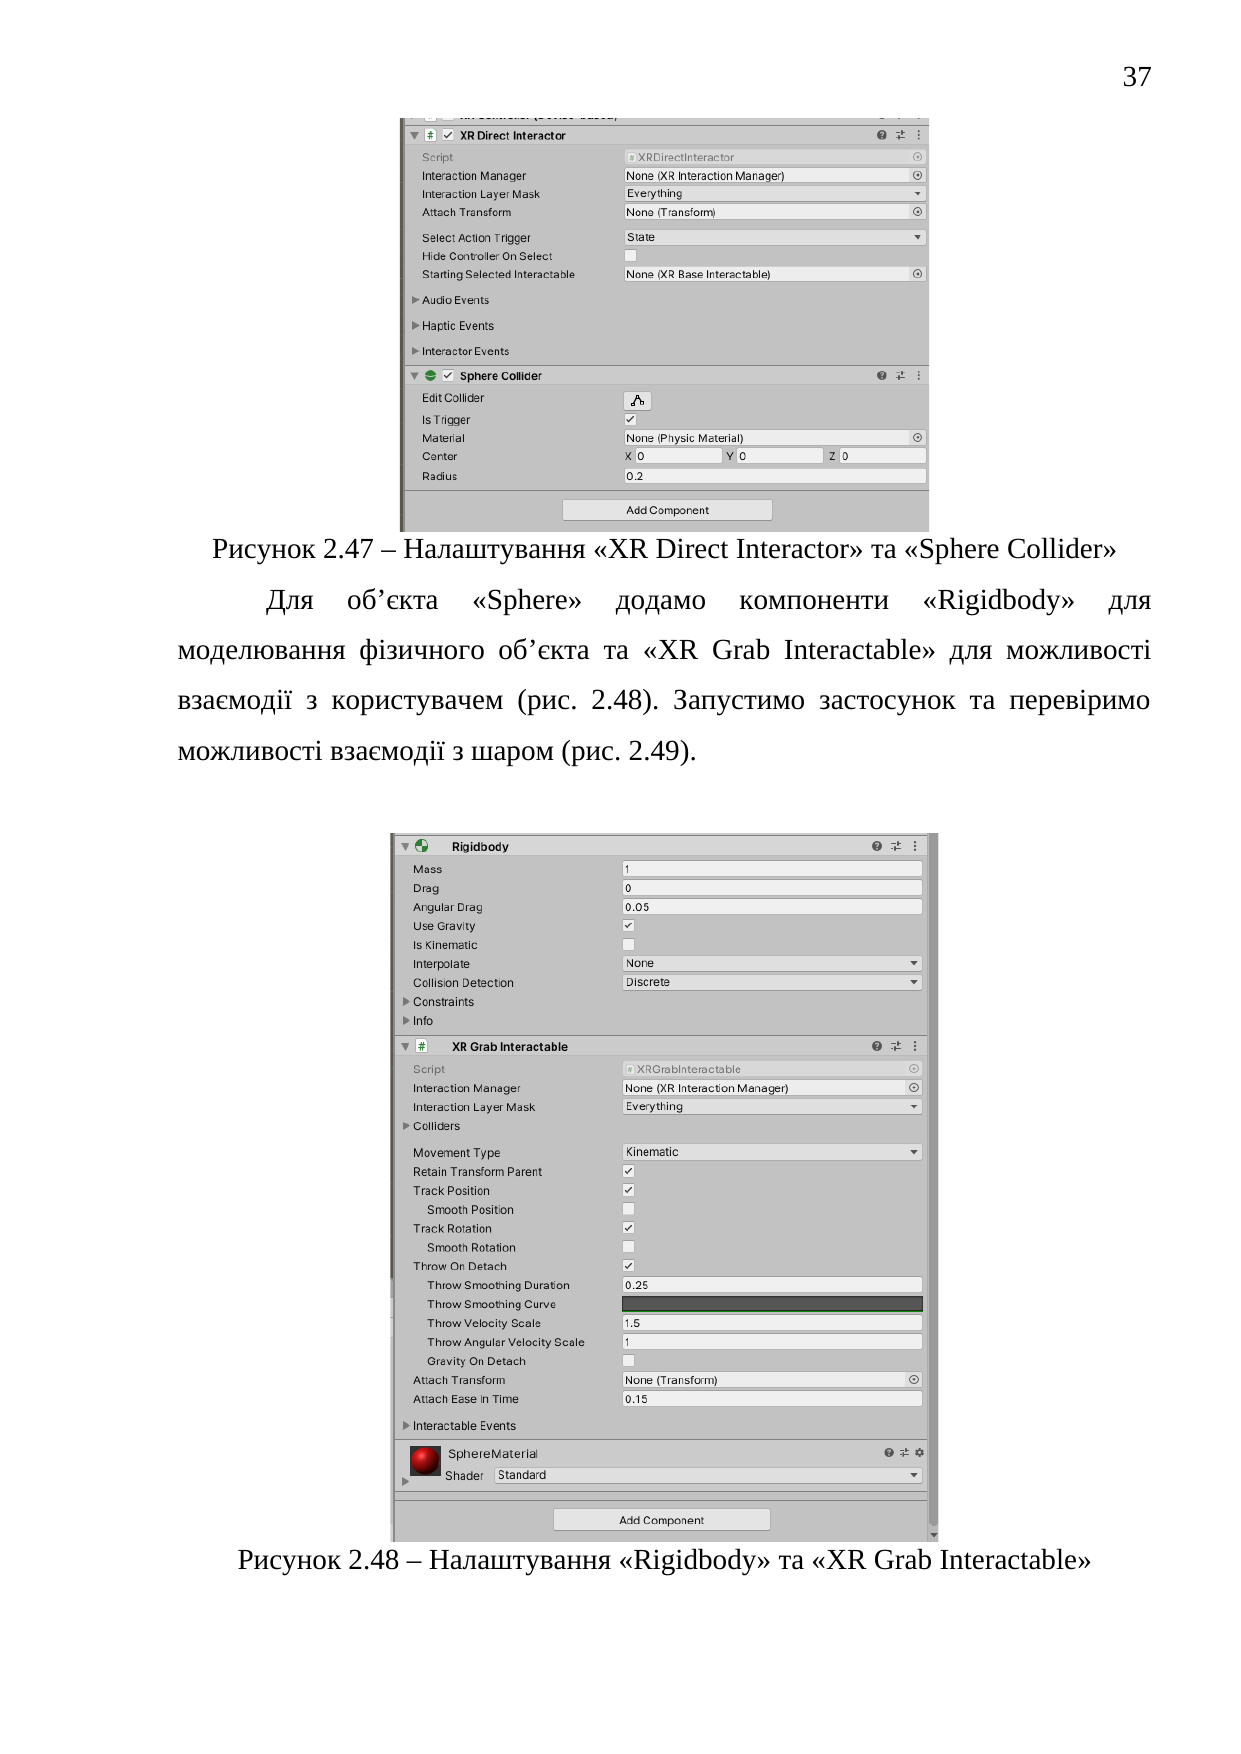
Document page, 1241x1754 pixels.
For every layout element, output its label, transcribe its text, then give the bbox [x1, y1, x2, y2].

text Для об’єкта «Sphere» додамо компоненти «Rigidbody» для моделювання фізичного об’єкта та «XR Grab Interactable» для можливості взаємодії з користувачем (рис. 2.48). Запустимо застосунок та перевіримо можливості взаємодії з шаром (рис. 2.49). [177, 582, 1152, 766]
text Налаштування «XR Direct Interactor» та «Sphere Collider» [177, 532, 1152, 565]
text Налаштування «Rigidbody» та «XR Grab Interactable» [177, 1542, 1152, 1576]
picture [399, 118, 930, 532]
picture [390, 833, 939, 1542]
